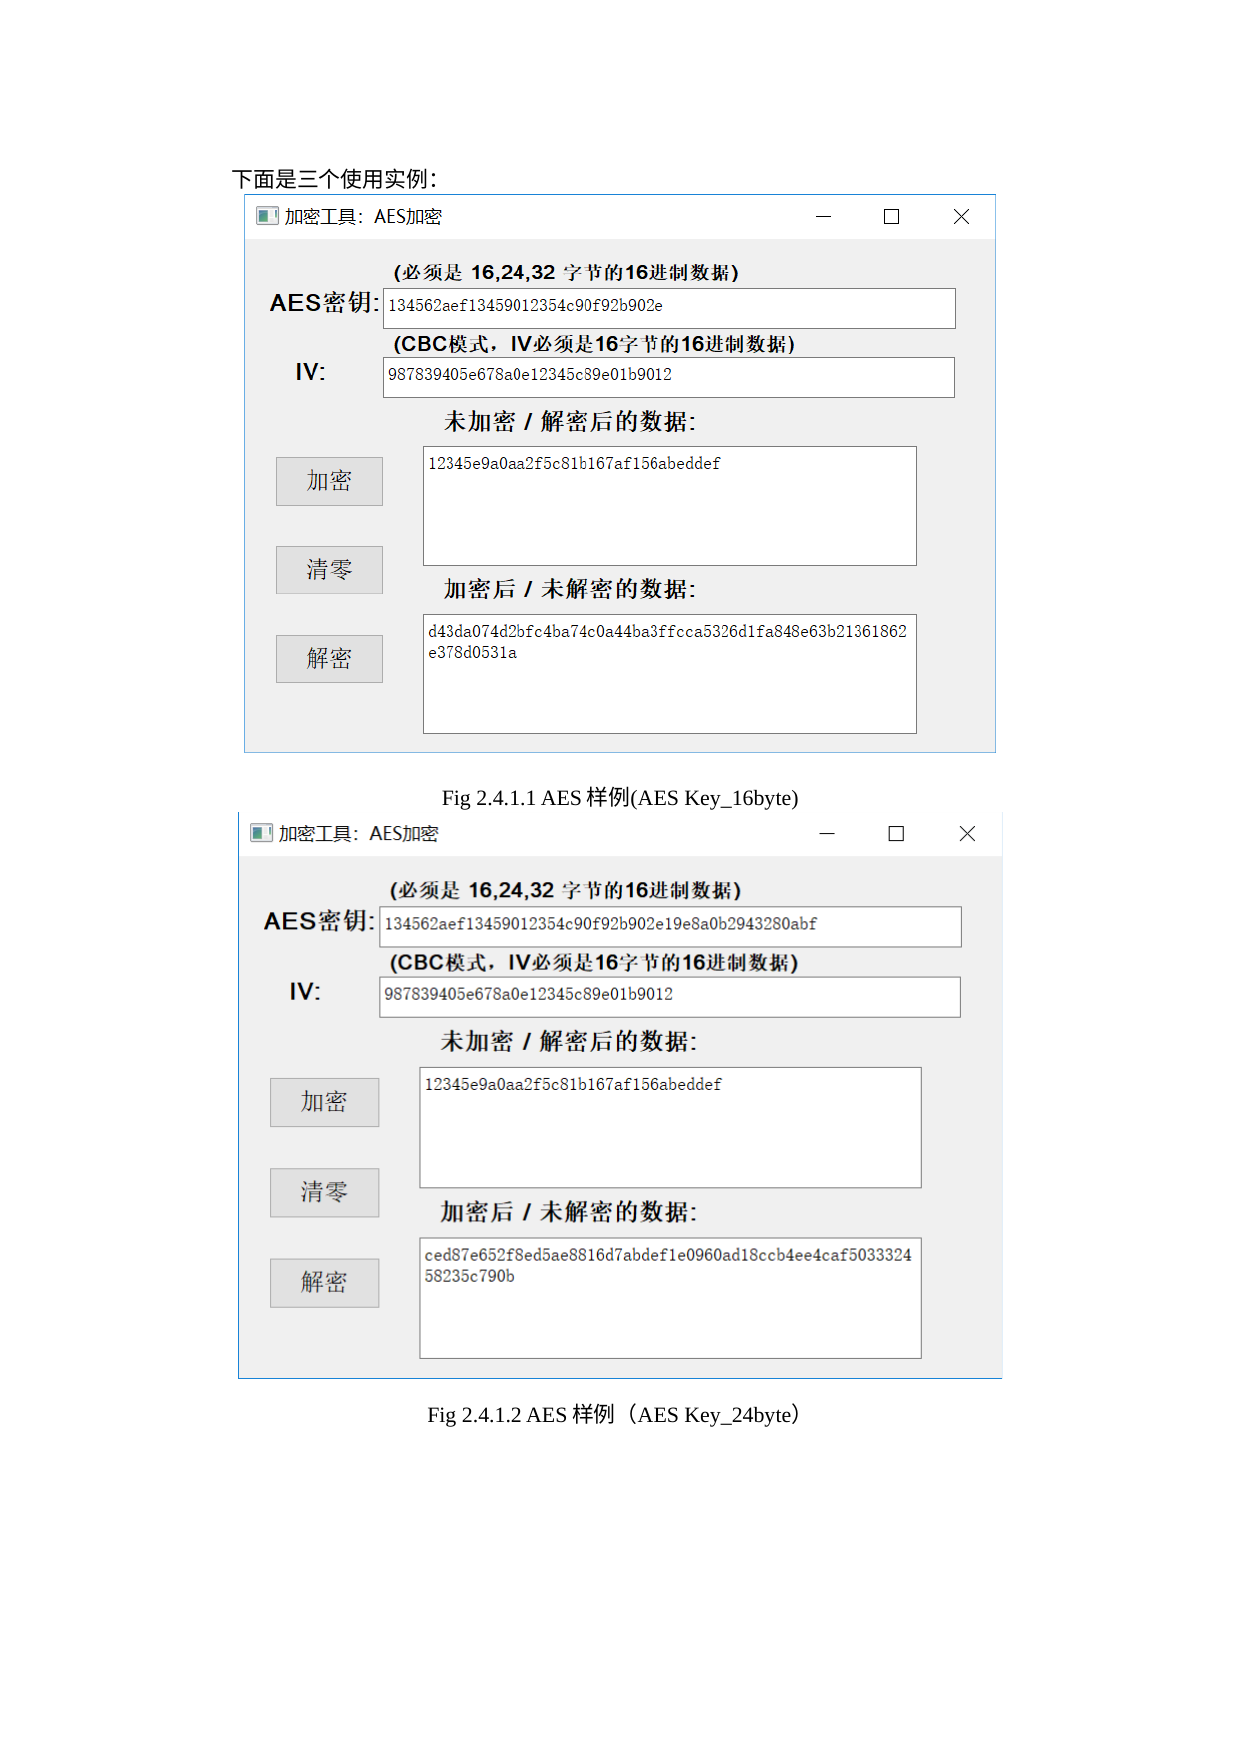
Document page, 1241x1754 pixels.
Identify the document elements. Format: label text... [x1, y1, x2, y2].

text Fig 2.4.1.2 AES样例（AES Key_24byte） [187, 1397, 1053, 1429]
text Fig 2.4.1.1 AES样例(AES Key_16byte) [187, 779, 1053, 812]
picture [244, 194, 996, 753]
picture [238, 812, 1003, 1379]
text 下面是三个使用实例： [187, 162, 1053, 194]
